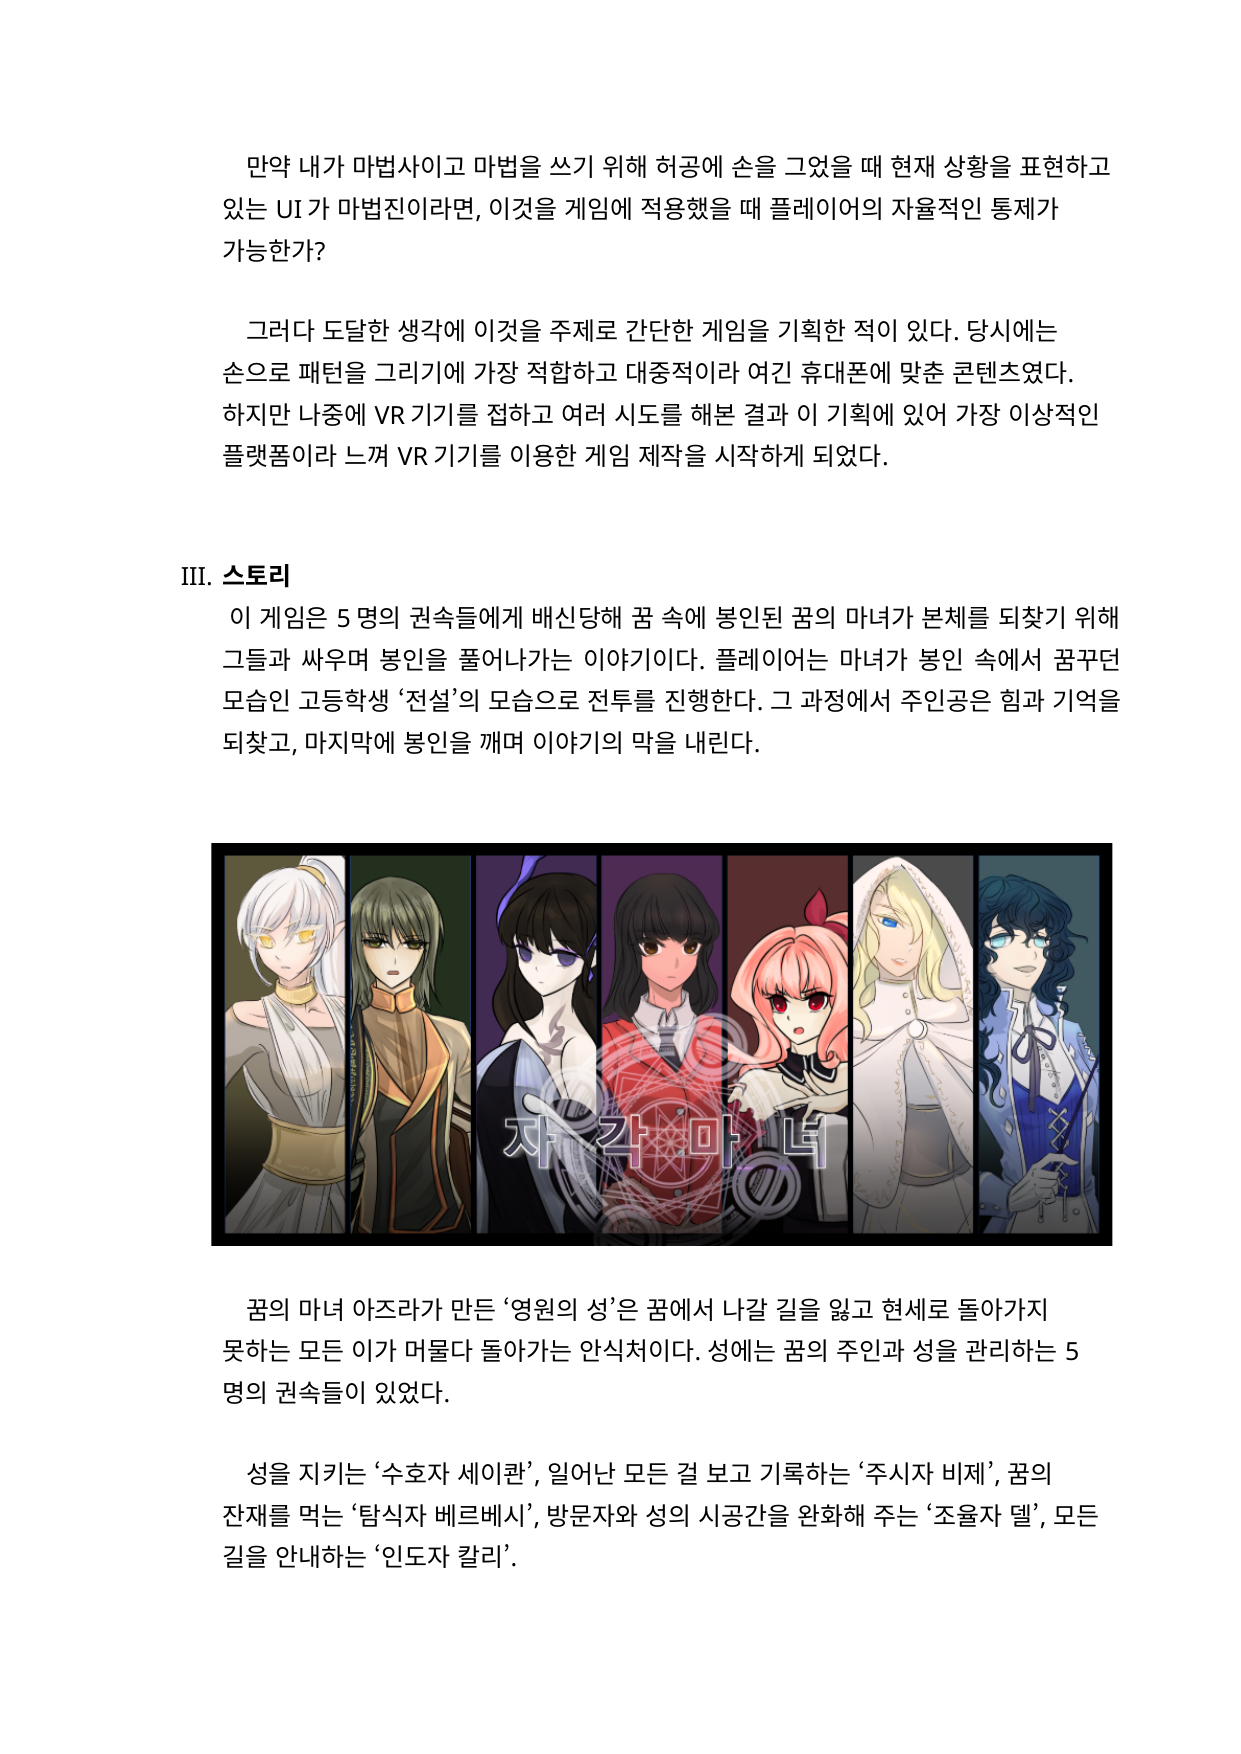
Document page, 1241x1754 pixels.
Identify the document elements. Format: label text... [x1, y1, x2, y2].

text 만약 내가 마법사이고 마법을 쓰기 위해 허공에 손을 그었을 때 현재 상황을 표현하고 있는 UI가 마법진이라면, 이것을 게임에 적용했을 때 플레이어의 자율적인 통제가 가능한가? [222, 148, 1122, 267]
text 꿈의 마녀 아즈라가 만든 ‘영원의 성’은 꿈에서 나갈 길을 잃고 현세로 돌아가지 못하는 모든 이가 머물다 돌아가는 안식처이다. 성에는 꿈의 주인과 성을 관리하는 5명의 권속들이 있었다. [222, 1290, 1122, 1410]
text 성을 지키는 ‘수호자 세이콴’, 일어난 모든 걸 보고 기록하는 ‘주시자 비제’, 꿈의 잔재를 먹는 ‘탐식자 베르베시’, 방문자와 성의 시공간을 완화해 주는 ‘조율자 델’, 모든 길을 안내하는 ‘인도자 칼리’. [222, 1454, 1122, 1574]
text 그러다 도달한 생각에 이것을 주제로 간단한 게임을 기획한 적이 있다. 당시에는 손으로 패턴을 그리기에 가장 적합하고 대중적이라 여긴 휴대폰에 맞춘 콘텐츠였다. 하지만 나중에 VR기기를 접하고 여러 시도를 해본 결과 이 기획에 있어 가장 이상적인 플랫폼이라 느껴 VR기기를 이용한 게임 제작을 시작하게 되었다. [222, 312, 1122, 473]
text 이 게임은 5명의 권속들에게 배신당해 꿈 속에 봉인된 꿈의 마녀가 본체를 되찾기 위해 그들과 싸우며 봉인을 풀어나가는 이야기이다. 플레이어는 마녀가 봉인 속에서 꿈꾸던 모습인 고등학생 ‘전설’의 모습으로 전투를 진행한다. 그 과정에서 주인공은 힘과 기억을 되찾고, 마지막에 봉인을 깨며 이야기의 막을 내린다. [222, 598, 1122, 760]
list 스토리 [181, 557, 1122, 593]
picture [211, 843, 1113, 1246]
